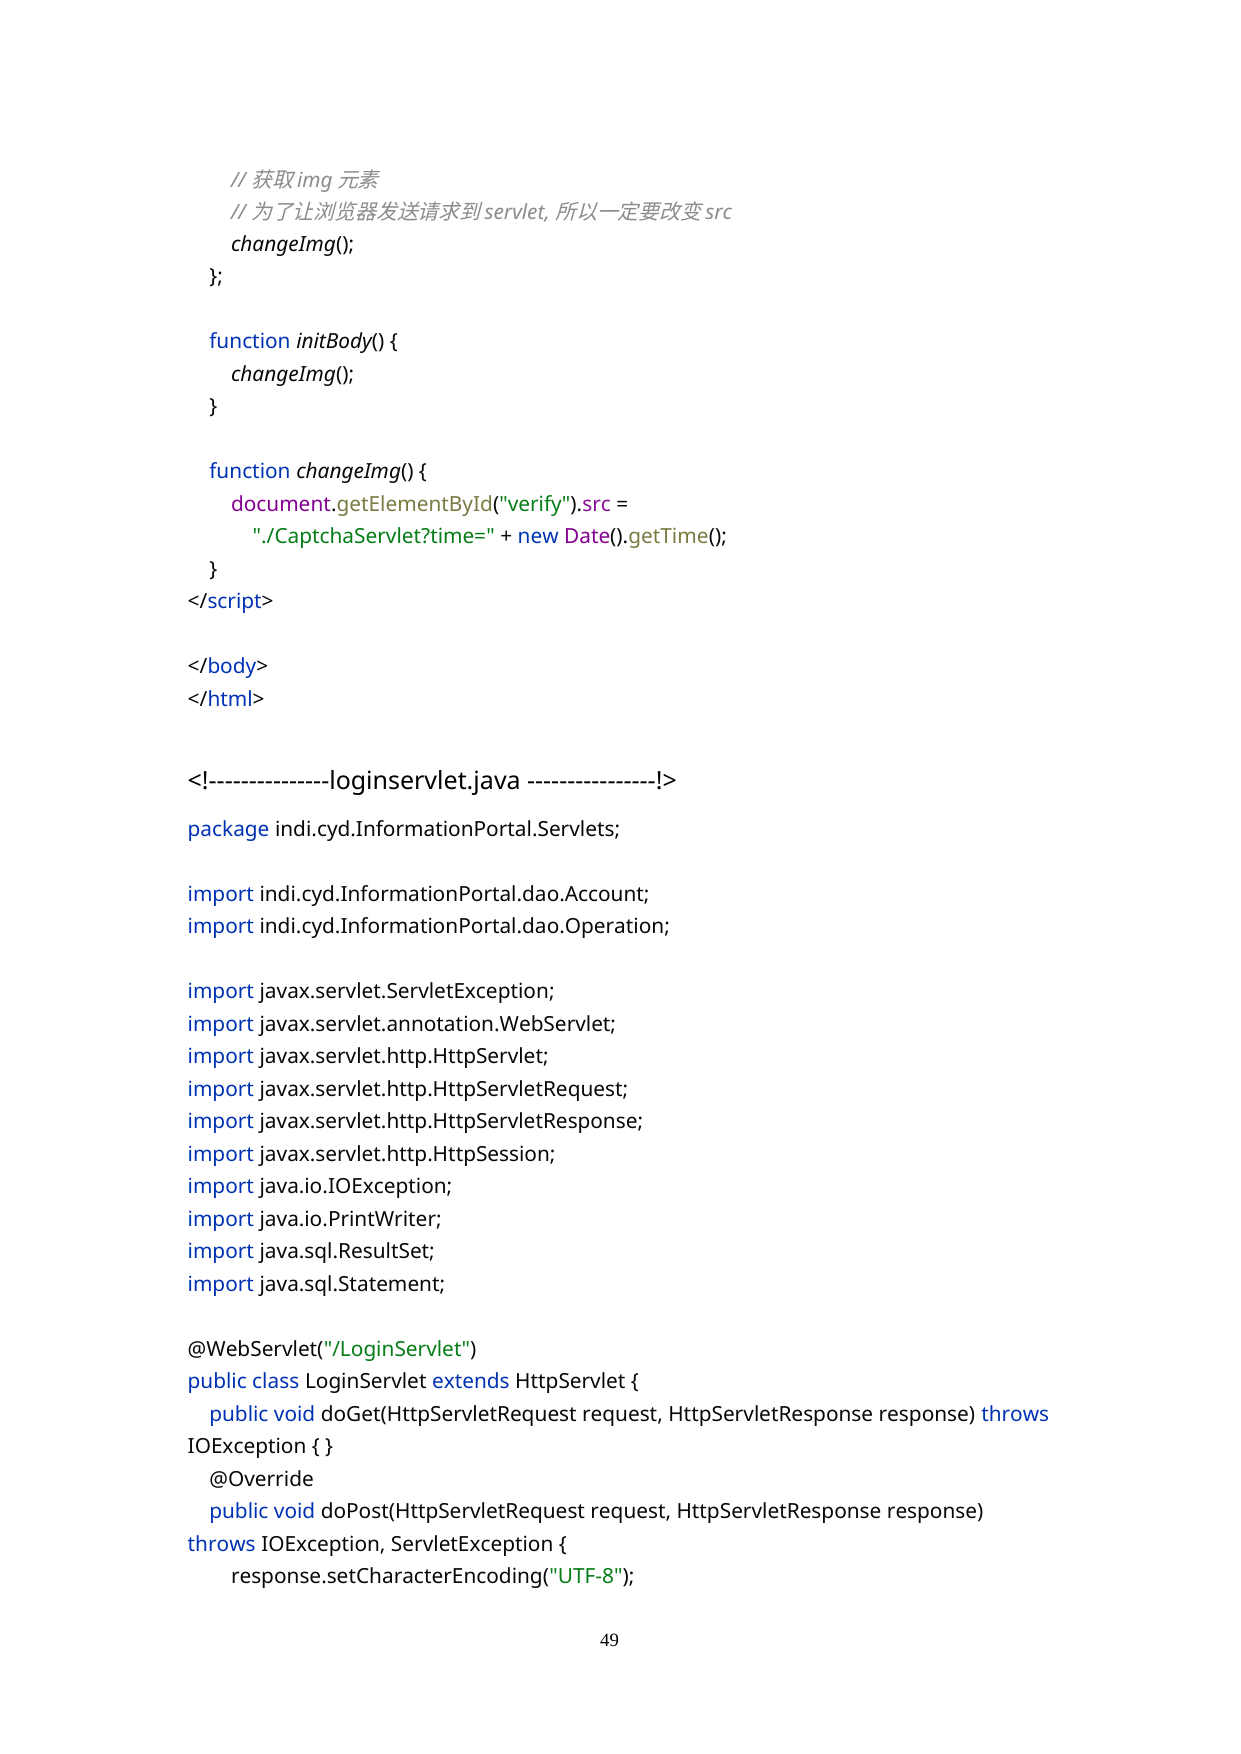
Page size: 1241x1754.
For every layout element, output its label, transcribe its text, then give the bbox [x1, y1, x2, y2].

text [187, 162, 1053, 714]
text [187, 812, 1053, 1592]
text <!---------------loginservlet.java ----------------!> [187, 747, 1053, 812]
